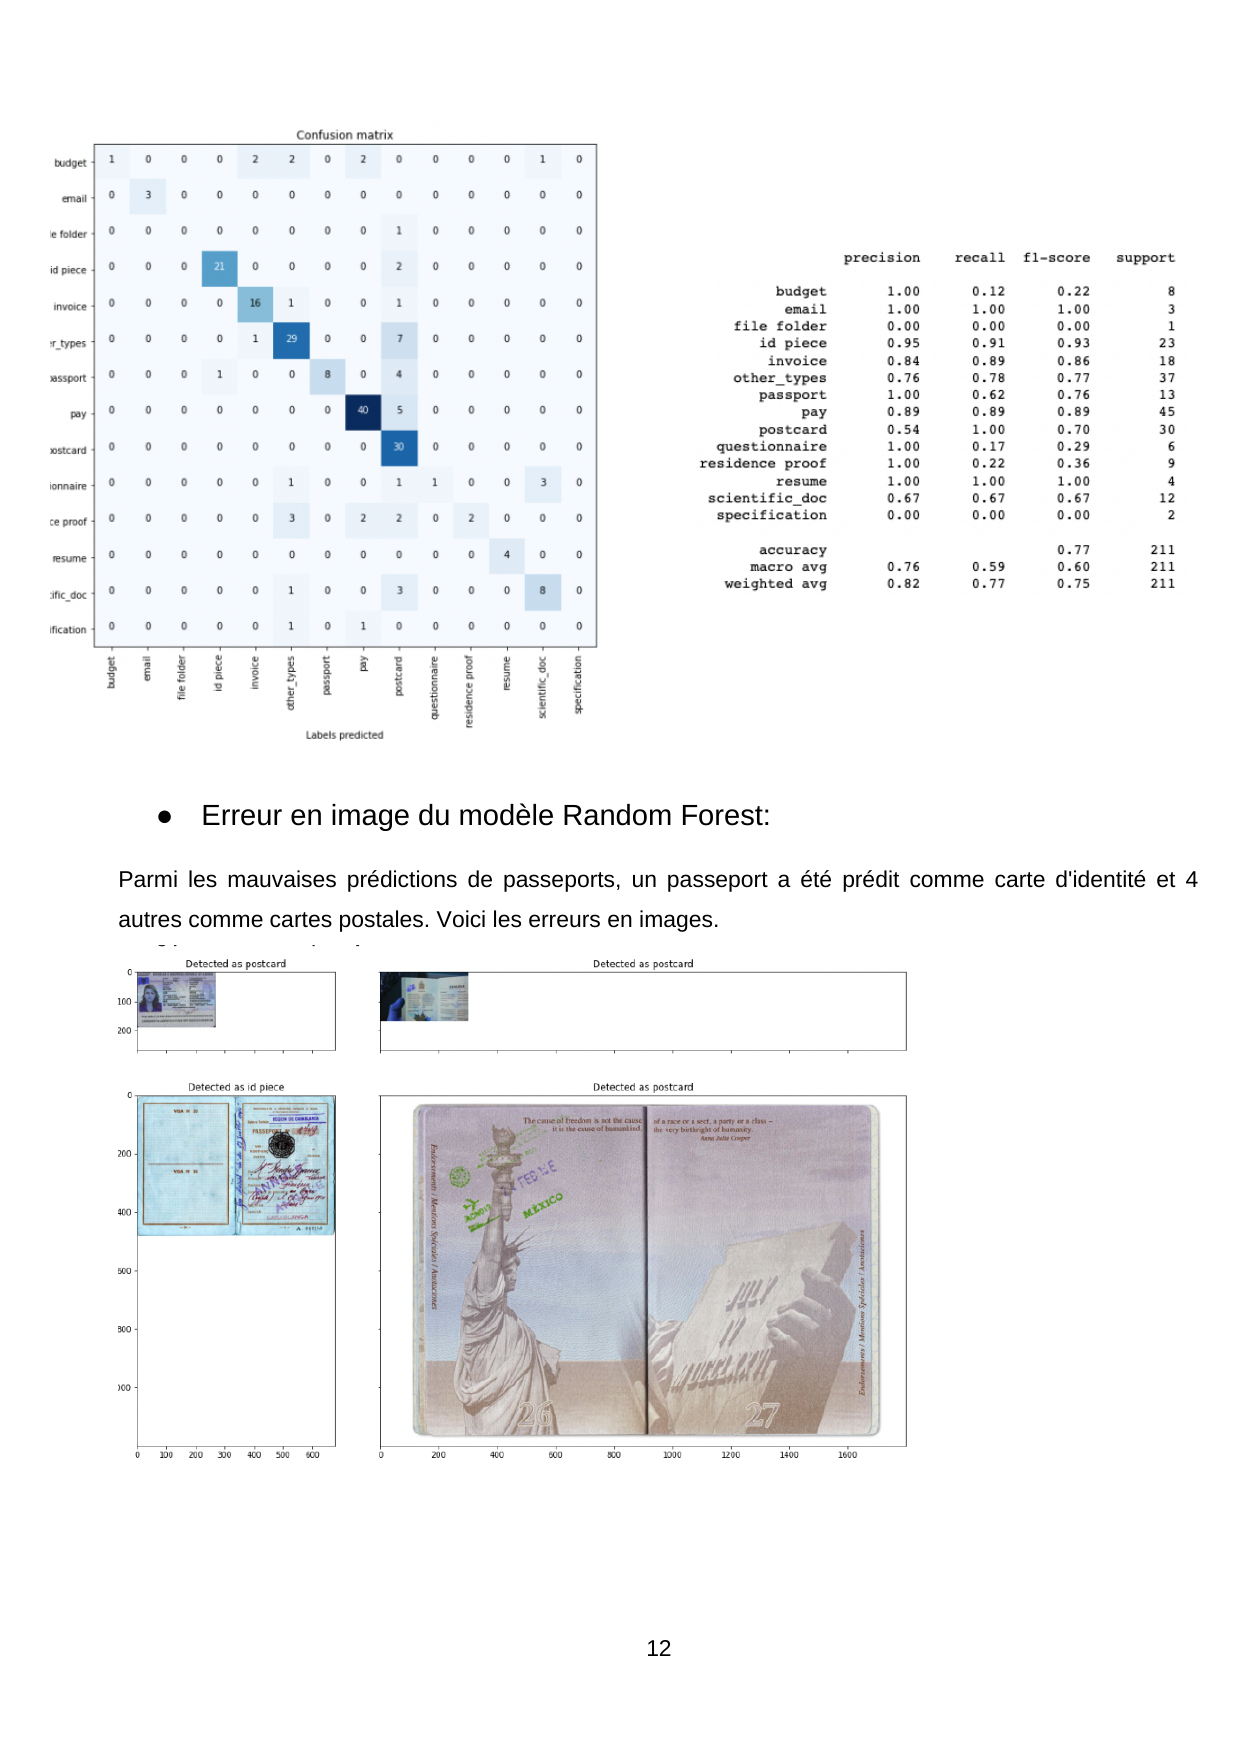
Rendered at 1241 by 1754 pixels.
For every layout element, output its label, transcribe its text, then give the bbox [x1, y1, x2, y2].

text Parmi les mauvaises prédictions de passeports, un passeport a été prédit comme carte d'identité et 4 autres comme cartes postales. Voici les erreurs en images. [118, 866, 1199, 932]
table_header [51, 91, 687, 757]
table_header [689, 91, 1204, 757]
picture [50, 101, 602, 743]
list Erreur en image du modèle Random Forest: [156, 798, 1199, 831]
picture [693, 245, 1189, 598]
picture [118, 945, 916, 1466]
